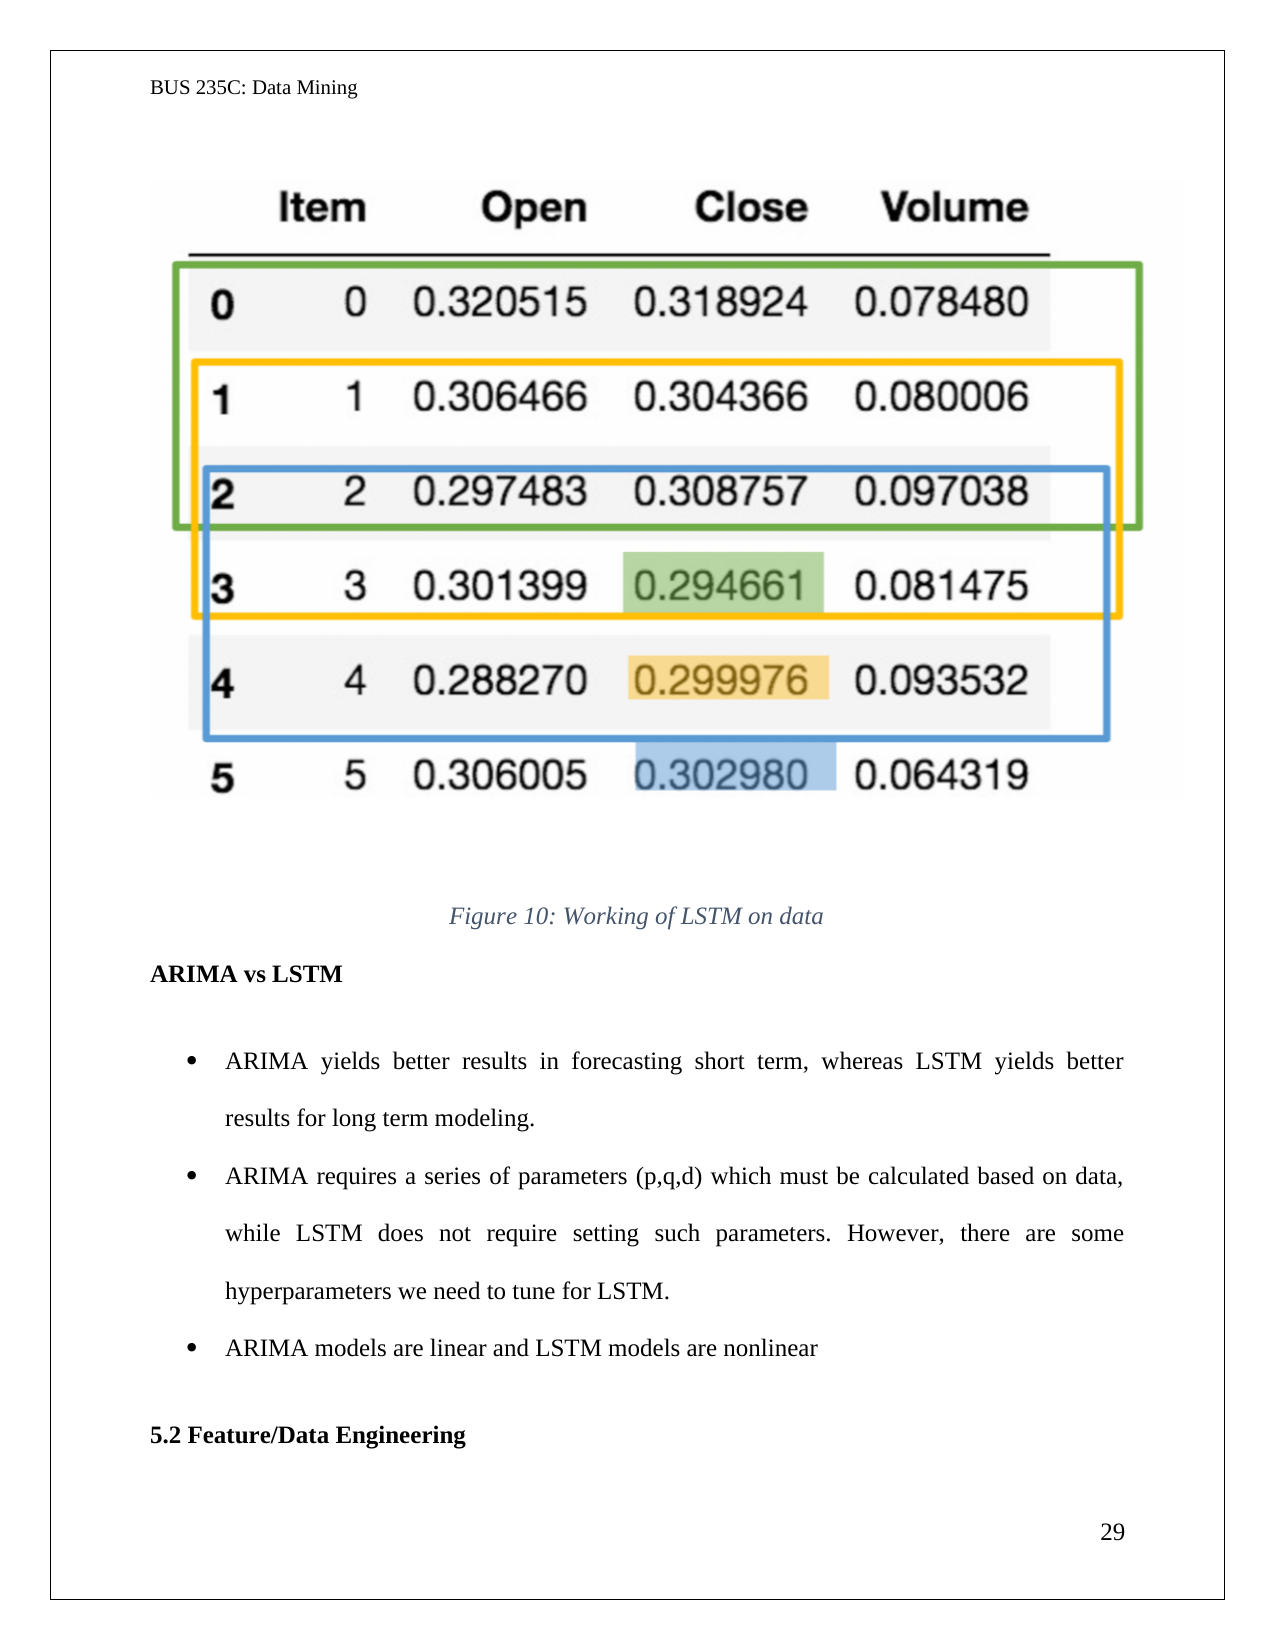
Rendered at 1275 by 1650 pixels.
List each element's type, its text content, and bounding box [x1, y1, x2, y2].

list ARIMA yields better results in forecasting short term, whereas LSTM yields better results for long term modeling. [187, 1046, 1125, 1132]
text Figure 10: Working of LSTM on data [150, 901, 1125, 930]
text ARIMA vs LSTM [150, 959, 1125, 988]
picture [150, 150, 1186, 844]
list ARIMA models are linear and LSTM models are nonlinear [187, 1333, 1125, 1362]
subtitle 5.2 Feature/Data Engineering [150, 1420, 1125, 1448]
list ARIMA requires a series of parameters (p,q,d) which must be calculated based on data, while LSTM does not require setting such parameters. However, there are some hyperparameters we need to tune for LSTM. [187, 1161, 1125, 1305]
